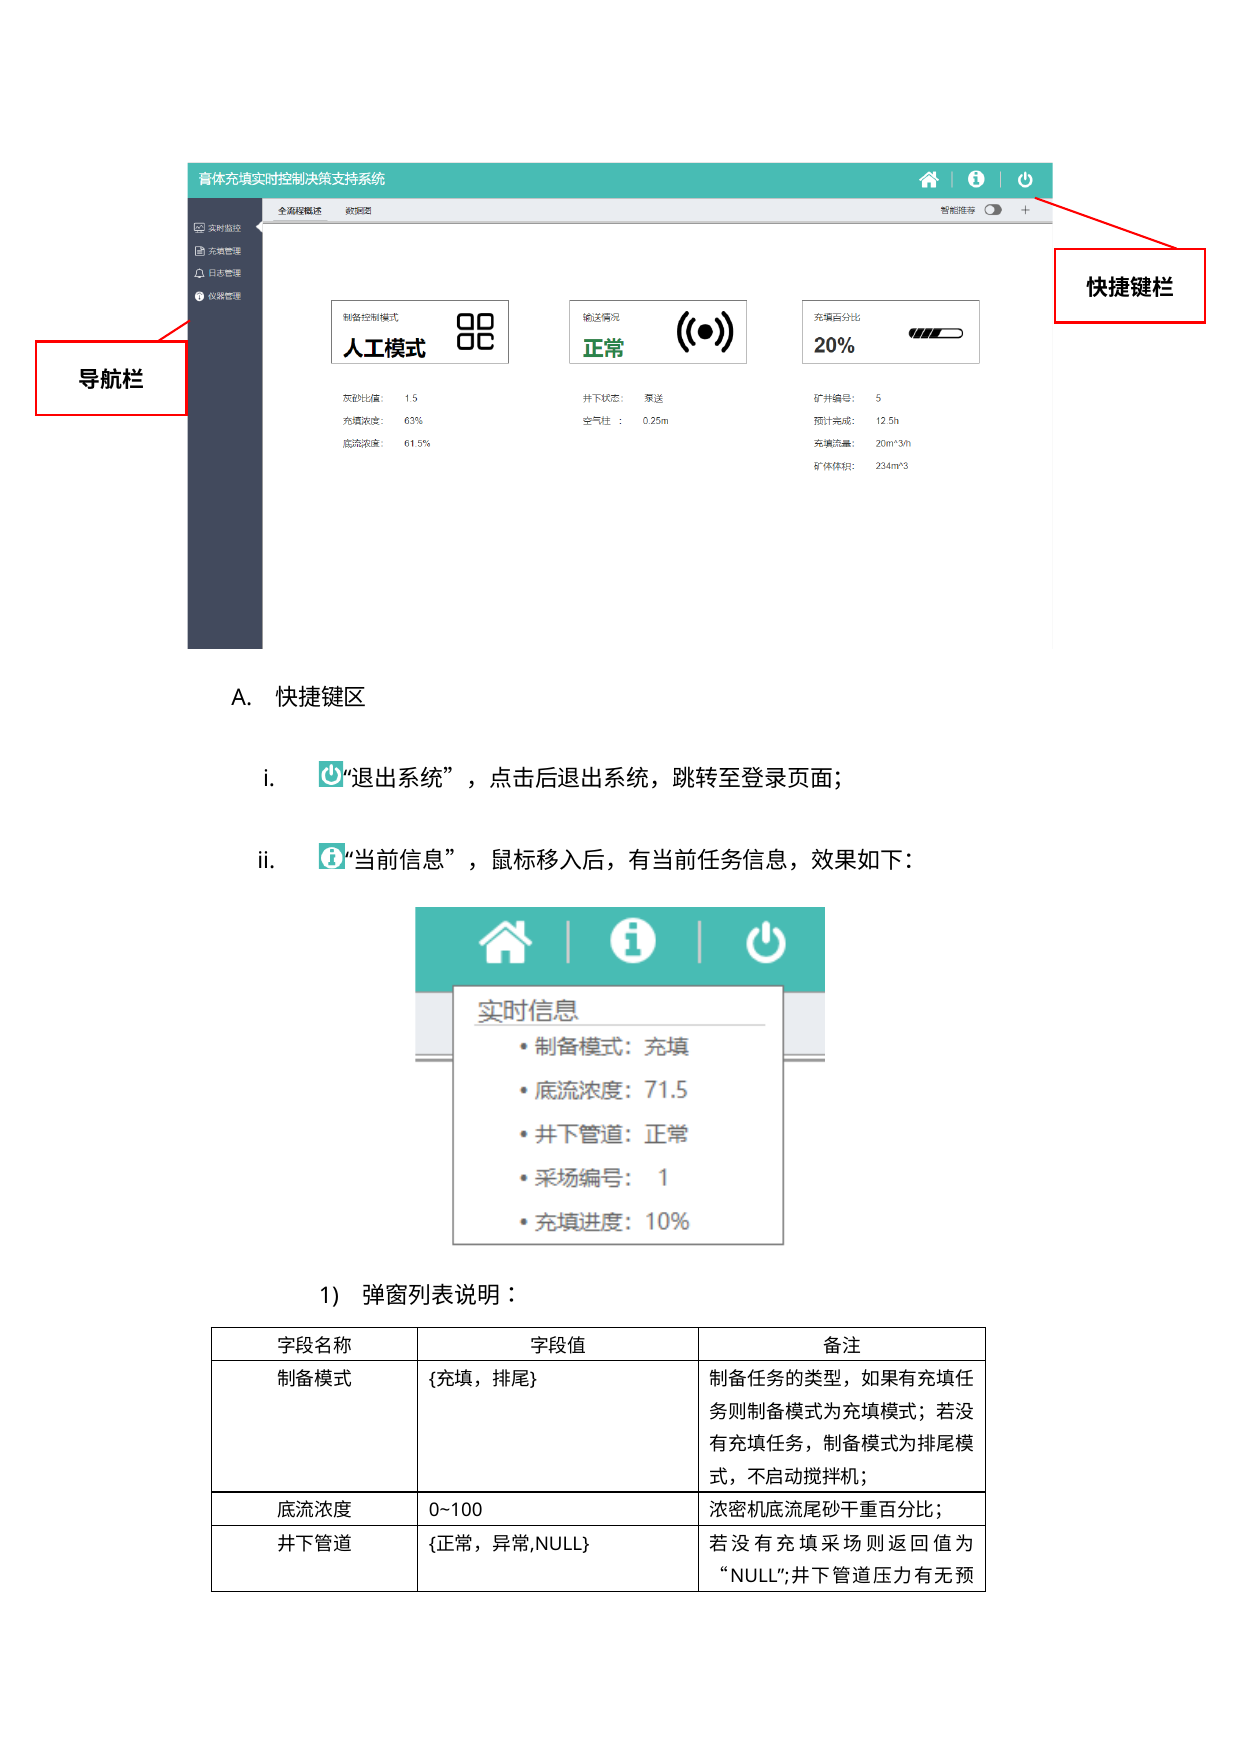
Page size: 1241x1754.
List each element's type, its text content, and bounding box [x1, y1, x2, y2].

table_cell 底流浓度 [212, 1493, 417, 1525]
table_cell 制备模式 [212, 1361, 417, 1491]
table_cell 制备任务的类型，如果有充填任务则制备模式为充填模式；若没有充填任务，制备模式为排尾模式，不启动搅拌机； [699, 1361, 985, 1491]
table_cell 浓密机底流尾砂干重百分比； [699, 1493, 985, 1525]
picture [415, 907, 825, 1258]
table_header 备注 [699, 1328, 985, 1360]
table_cell {充填，排尾} [418, 1361, 698, 1491]
table_header 字段值 [418, 1328, 698, 1360]
table_header 字段名称 [212, 1328, 417, 1360]
list 弹窗列表说明： [319, 1279, 1053, 1311]
table_cell 井下管道 [212, 1526, 417, 1591]
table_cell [699, 1526, 985, 1591]
list 快捷键区 [231, 663, 1053, 728]
picture [318, 843, 345, 869]
table_cell 0~100 [418, 1493, 698, 1525]
picture [187, 162, 1053, 649]
list “退出系统”，点击后退出系统，跳转至登录页面； [275, 744, 1053, 809]
list “当前信息”，鼠标移入后，有当前任务信息，效果如下： [275, 826, 1053, 891]
table_cell {正常，异常,NULL} [418, 1526, 698, 1591]
picture [318, 761, 344, 787]
